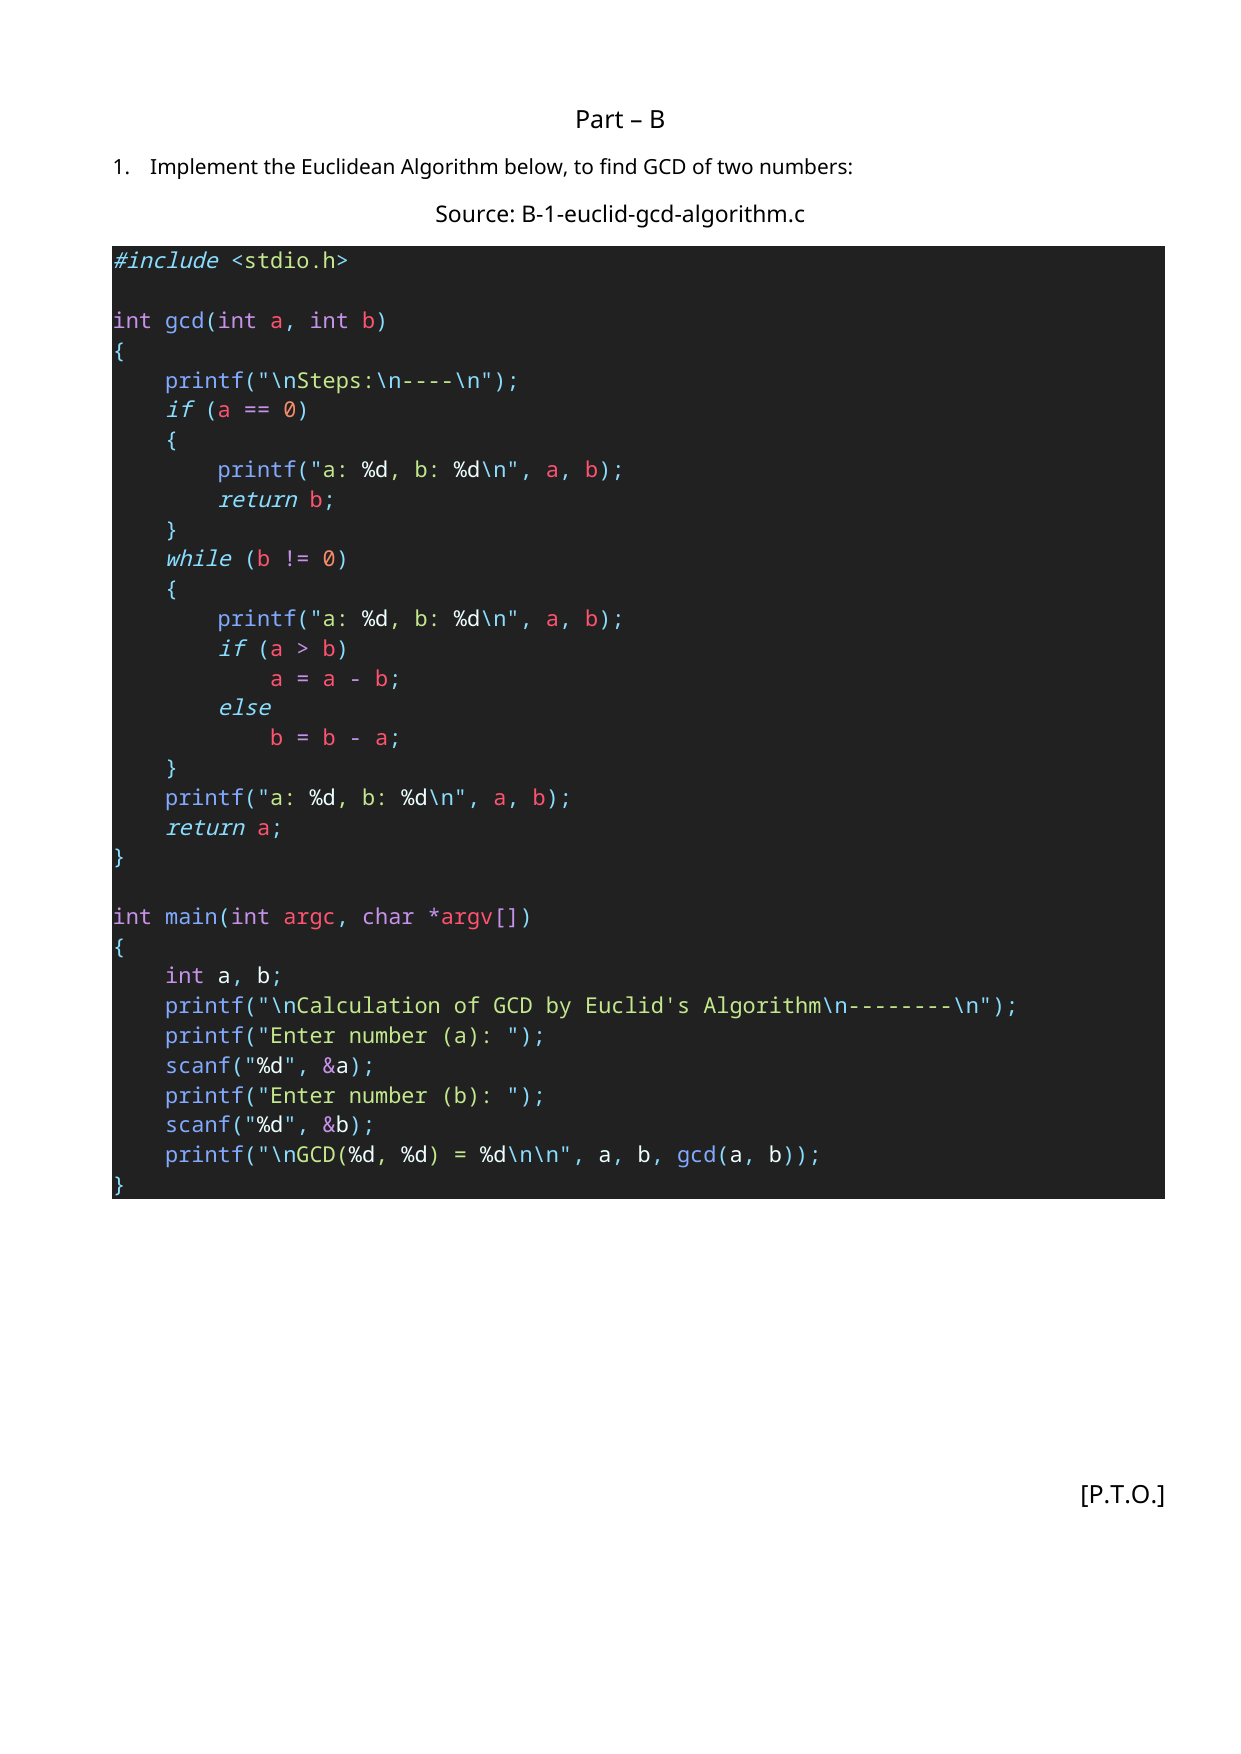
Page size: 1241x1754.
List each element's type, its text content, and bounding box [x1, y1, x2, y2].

text int gcd(int a, int b) [112, 305, 1165, 335]
text { [112, 424, 1165, 454]
text [P.T.O.] [75, 1477, 1165, 1511]
text printf("Enter number (b): "); [112, 1080, 1165, 1109]
text printf("\nCalculation of GCD by Euclid's Algorithm\n--------\n"); [112, 990, 1165, 1020]
text Part – B [75, 102, 1165, 136]
text int a, b; [112, 961, 1165, 990]
text printf("\nSteps:\n----\n"); [112, 365, 1165, 394]
text } [112, 1169, 1165, 1199]
text b = b - a; [112, 722, 1165, 752]
text a = a - b; [112, 663, 1165, 692]
text return b; [112, 484, 1165, 514]
text } [112, 841, 1165, 871]
text else [112, 692, 1165, 722]
text while (b != 0) [112, 543, 1165, 573]
text } [112, 752, 1165, 782]
text scanf("%d", &b); [112, 1109, 1165, 1139]
text printf("a: %d, b: %d\n", a, b); [112, 603, 1165, 633]
list Implement the Euclidean Algorithm below, to find GCD of two numbers: [112, 152, 1165, 181]
text return a; [112, 812, 1165, 841]
text #include <stdio.h> [112, 246, 1165, 275]
text Source: B-1-euclid-gcd-algorithm.c [75, 198, 1165, 229]
text if (a == 0) [112, 394, 1165, 424]
text if (a > b) [112, 633, 1165, 663]
text printf("a: %d, b: %d\n", a, b); [112, 782, 1165, 812]
text printf("a: %d, b: %d\n", a, b); [112, 454, 1165, 484]
text printf("Enter number (a): "); [112, 1020, 1165, 1050]
text { [112, 335, 1165, 365]
text { [112, 573, 1165, 603]
text { [112, 931, 1165, 961]
text scanf("%d", &a); [112, 1050, 1165, 1080]
text } [112, 514, 1165, 543]
text printf("\nGCD(%d, %d) = %d\n\n", a, b, gcd(a, b)); [112, 1139, 1165, 1169]
text int main(int argc, char *argv[]) [112, 901, 1165, 931]
